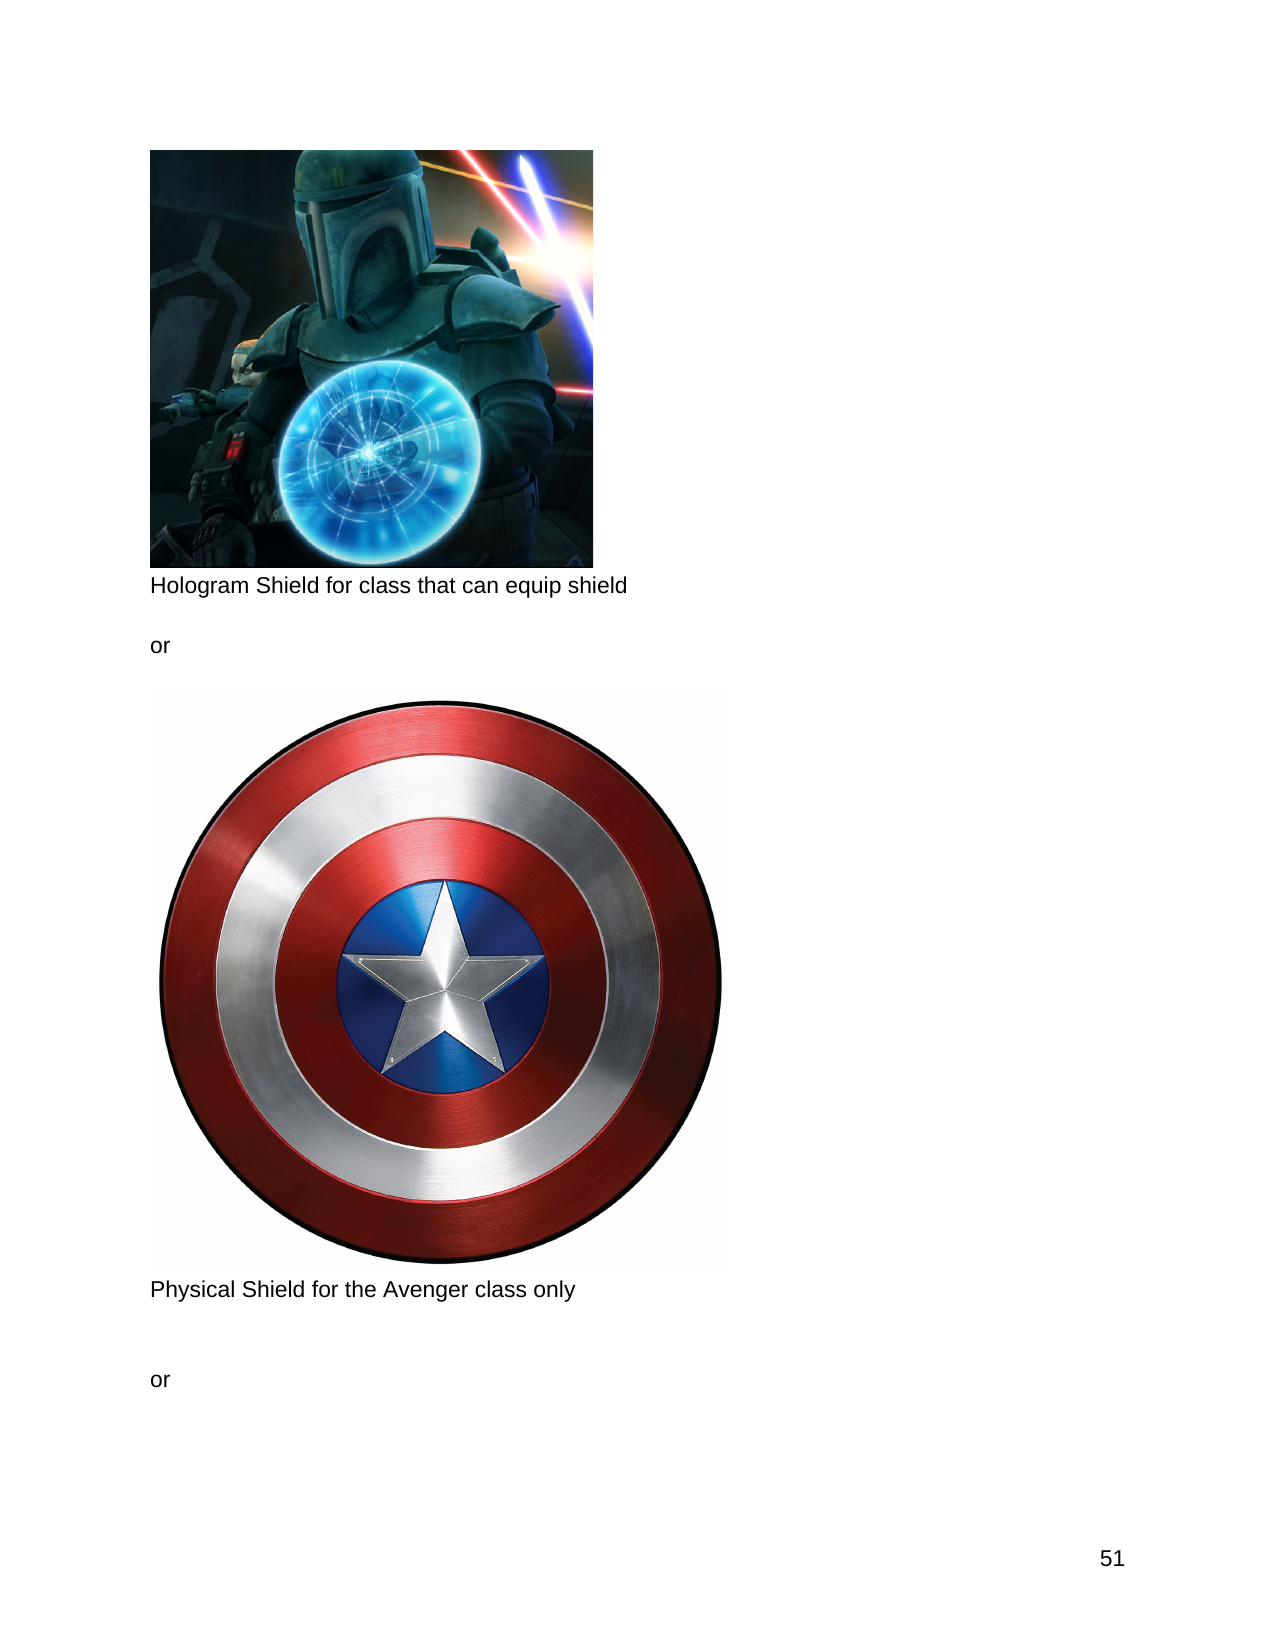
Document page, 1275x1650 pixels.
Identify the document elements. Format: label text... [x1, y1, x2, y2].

text Hologram Shield for class that can equip shield [150, 572, 1125, 598]
text Physical Shield for the Avenger class only [150, 1276, 1125, 1302]
picture [150, 150, 594, 568]
text or [150, 632, 1125, 659]
text or [150, 1366, 1125, 1392]
picture [150, 692, 729, 1272]
